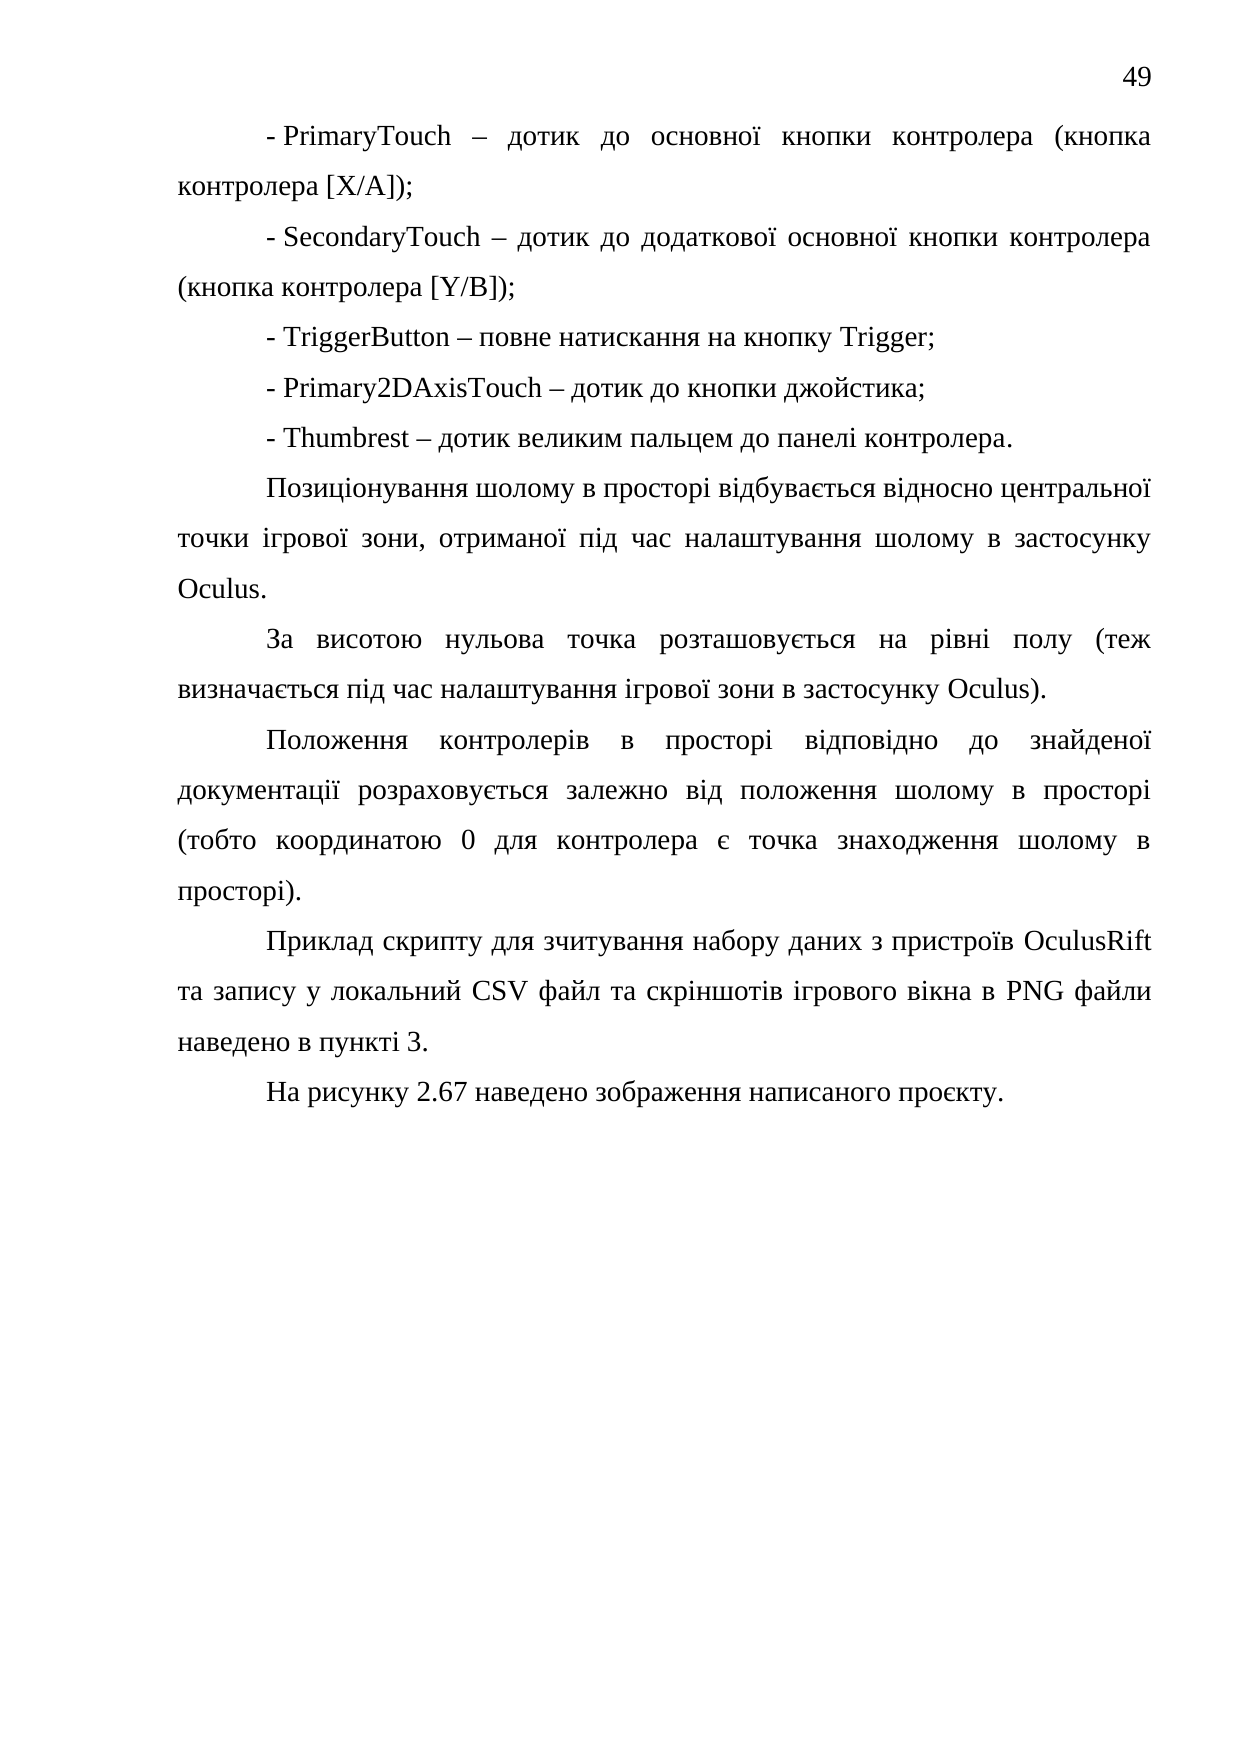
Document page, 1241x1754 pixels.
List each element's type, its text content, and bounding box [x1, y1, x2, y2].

list Primary2DAxisTouch – дотик до кнопки джойстика; [177, 370, 1152, 403]
text Приклад скрипту для зчитування набору даних з пристроїв OculusRift та запису у локальний CSV файл та скріншотів ігрового вікна в PNG файли наведено в пункті 3. [177, 923, 1152, 1057]
list TriggerButton – повне натискання на кнопку Trigger; [177, 319, 1152, 353]
text Позиціонування шолому в просторі відбувається відносно центральної точки ігрової зони, отриманої під час налаштування шолому в застосунку Oculus. [177, 470, 1152, 604]
text На рисунку 2.67 наведено зображення написаного проєкту. [177, 1074, 1152, 1108]
text Положення контролерів в просторі відповідно до знайденої документації розраховується залежно від положення шолому в просторі (тобто координатою 0 для контролера є точка знаходження шолому в просторі). [177, 722, 1152, 906]
text За висотою нульова точка розташовується на рівні полу (теж визначається під час налаштування ігрової зони в застосунку Oculus). [177, 621, 1152, 705]
list PrimaryTouch – дотик до основної кнопки контролера (кнопка контролера [X/A]); [177, 118, 1152, 202]
list Thumbrest – дотик великим пальцем до панелі контролера. [177, 420, 1152, 453]
list SecondaryTouch – дотик до додаткової основної кнопки контролера (кнопка контролера [Y/B]); [177, 219, 1152, 303]
